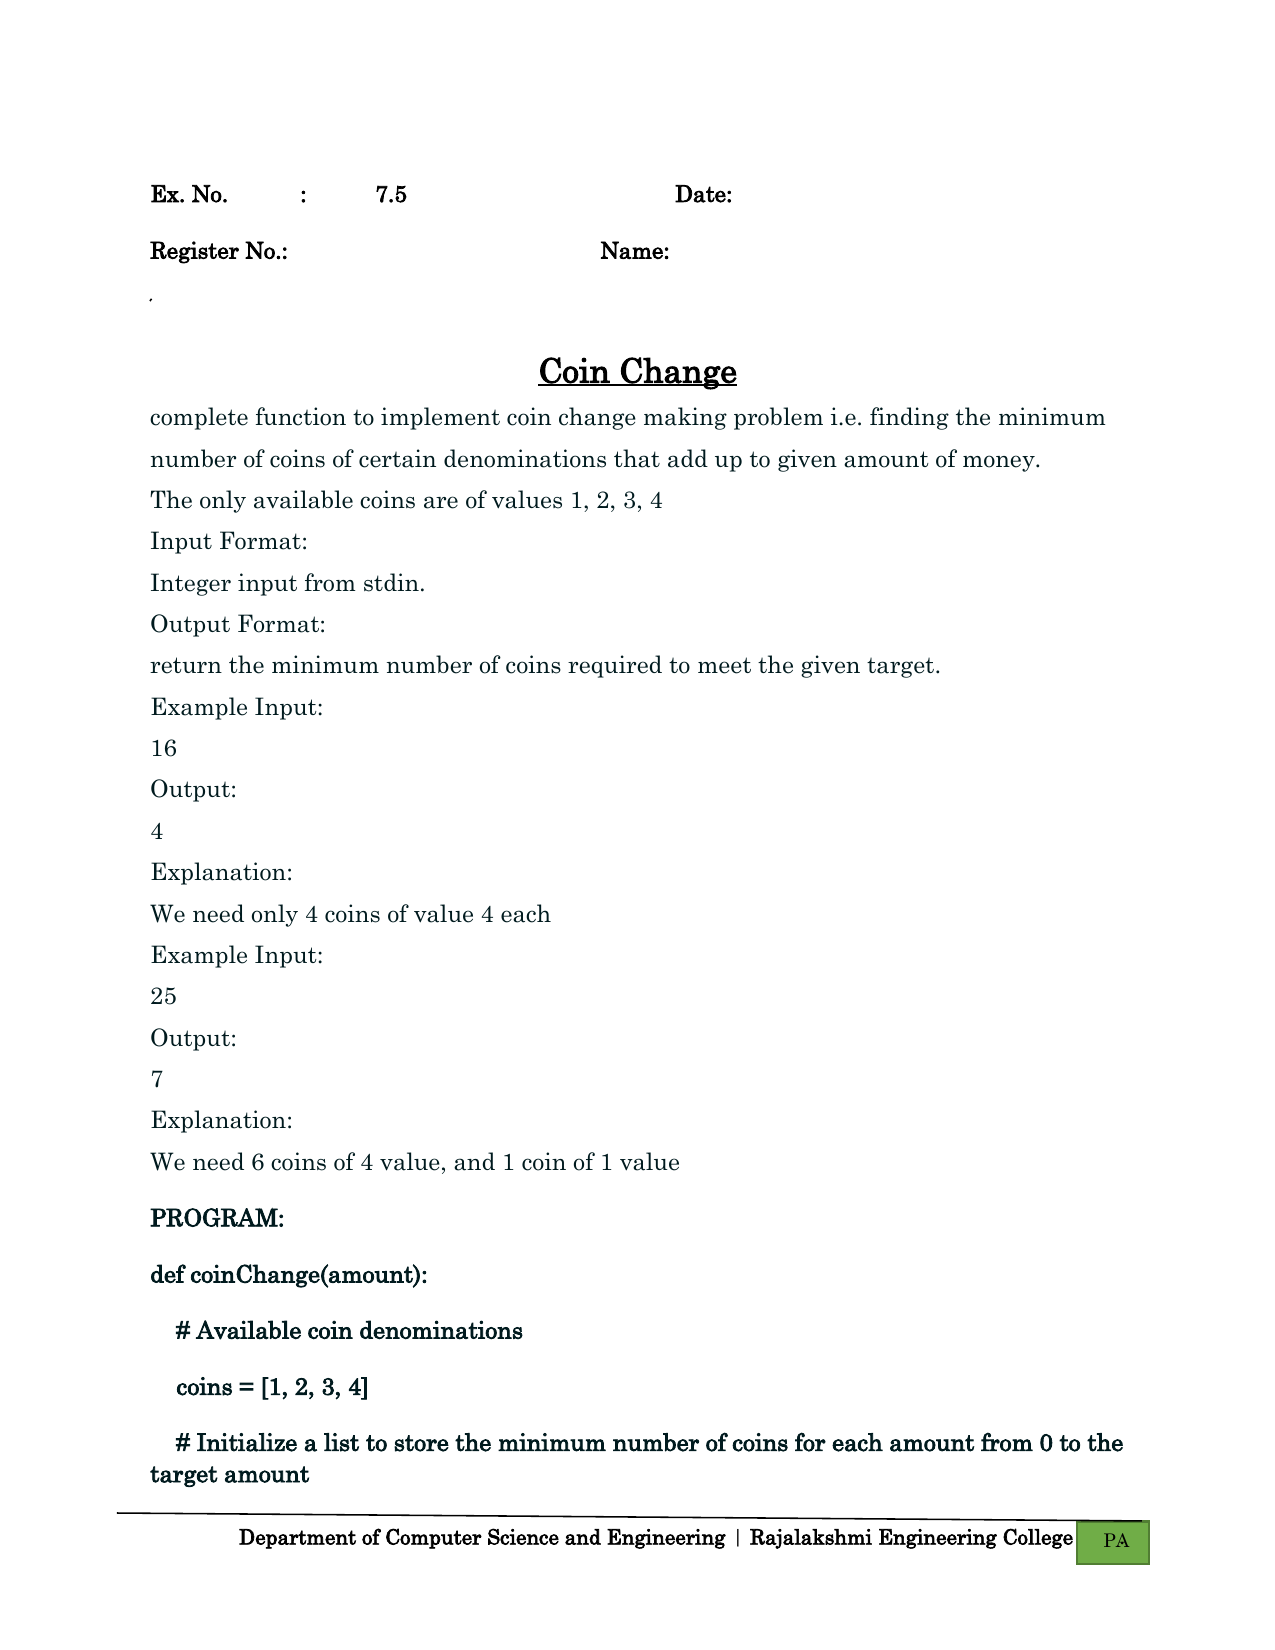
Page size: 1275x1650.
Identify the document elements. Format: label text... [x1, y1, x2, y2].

text Example Input: [150, 692, 1125, 720]
text # Initialize a list to store the minimum number of coins for each amount from 0 to the target amount [150, 1427, 1125, 1487]
text Integer input from stdin. [150, 567, 1125, 596]
text 4 [150, 816, 1125, 844]
text Example Input: [150, 940, 1125, 968]
text Register No.: Name: [150, 236, 1125, 263]
text 7 [150, 1064, 1125, 1093]
text number of coins of certain denominations that add up to given amount of money. [150, 443, 1125, 472]
text return the minimum number of coins required to meet the given target. [150, 650, 1125, 679]
text Output Format: [150, 609, 1125, 638]
text The only available coins are of values 1, 2, 3, 4 [150, 485, 1125, 514]
text Input Format: [150, 526, 1125, 555]
text We need only 4 coins of value 4 each [150, 898, 1125, 927]
text Explanation: [150, 857, 1125, 886]
text We need 6 coins of 4 value, and 1 coin of 1 value [150, 1146, 1125, 1175]
text Coin Change [150, 349, 1125, 389]
text PROGRAM: [150, 1203, 1125, 1231]
text Explanation: [150, 1105, 1125, 1134]
text Ex. No. : 7.5 Date: [150, 179, 1125, 207]
text 16 [150, 733, 1125, 762]
text coins = [1, 2, 3, 4] [150, 1371, 1125, 1400]
text def coinChange(amount): [150, 1259, 1125, 1288]
text complete function to implement coin change making problem i.e. finding the minimum [150, 402, 1125, 431]
text Output: [150, 1022, 1125, 1051]
text Output: [150, 774, 1125, 803]
text 25 [150, 981, 1125, 1010]
text # Available coin denominations [150, 1315, 1125, 1344]
